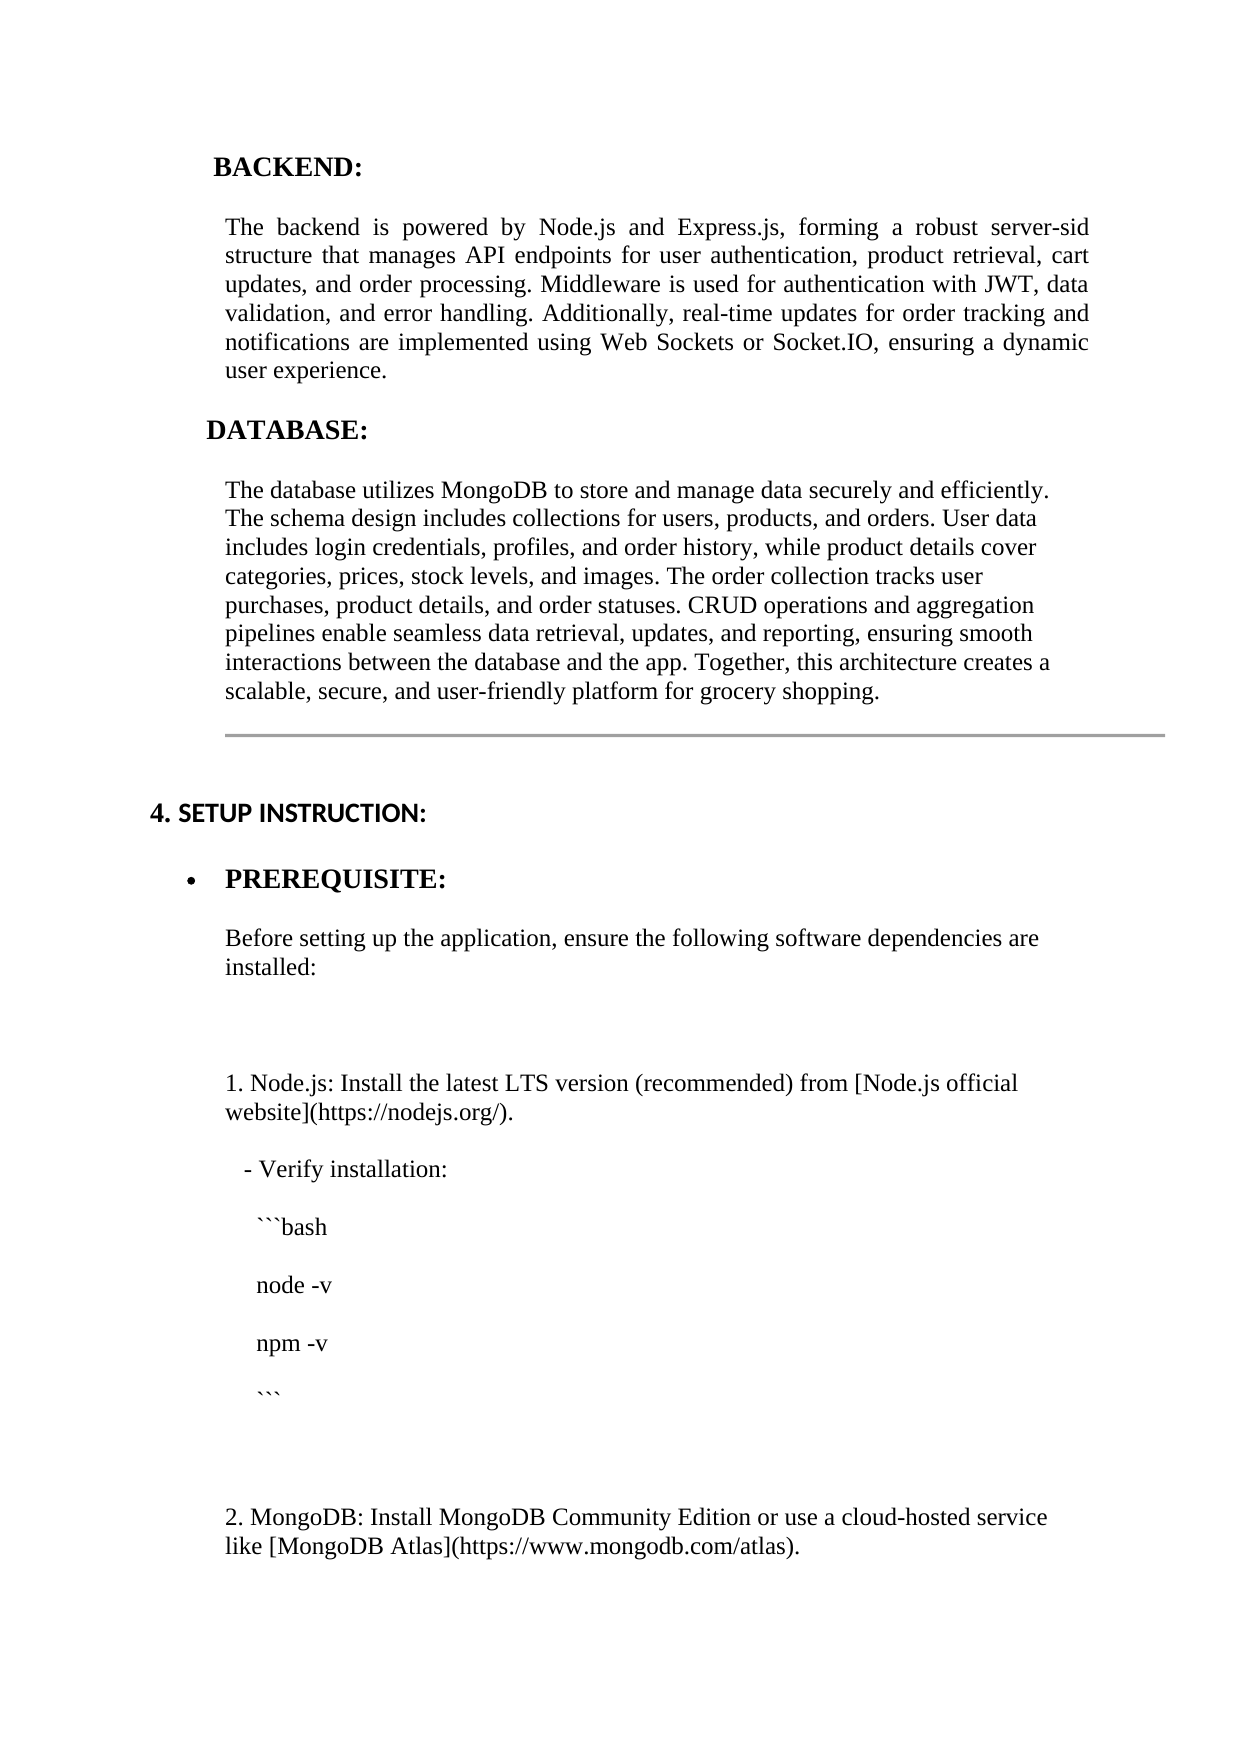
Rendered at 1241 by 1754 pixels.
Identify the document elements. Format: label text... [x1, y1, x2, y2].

text node -v [225, 1270, 1090, 1299]
text BACKEND: [150, 150, 1090, 182]
text - Verify installation: [225, 1154, 1090, 1183]
list PREREQUISITE: [187, 862, 1090, 894]
text DATABASE: [150, 413, 1090, 446]
text The database utilizes MongoDB to store and manage data securely and efficiently. The schema design includes collections for users, products, and orders. User data includes login credentials, profiles, and order history, while product details cover categories, prices, stock levels, and images. The order collection tracks user purchases, product details, and order statuses. CRUD operations and aggregation pipelines enable seamless data retrieval, updates, and reporting, ensuring smooth interactions between the database and the app. Together, this architecture creates a scalable, secure, and user-friendly platform for grocery shopping. [225, 475, 1090, 705]
text ``` [225, 1386, 1090, 1415]
text npm -v [225, 1328, 1090, 1357]
text 1. Node.js: Install the latest LTS version (recommended) from [Node.js official website](https://nodejs.org/). [225, 1068, 1090, 1125]
text 4. SETUP INSTRUCTION: [150, 796, 1090, 830]
text The backend is powered by Node.js and Express.js, forming a robust server-sid structure that manages API endpoints for user authentication, product retrieval, cart updates, and order processing. Middleware is used for authentication with JWT, data validation, and error handling. Additionally, real-time updates for order tracking and notifications are implemented using Web Sockets or Socket.IO, ensuring a dynamic user experience. [225, 212, 1090, 384]
text 2. MongoDB: Install MongoDB Community Edition or use a cloud-hosted service like [MongoDB Atlas](https://www.mongodb.com/atlas). [225, 1502, 1090, 1559]
text ```bash [225, 1212, 1090, 1241]
text Before setting up the application, ensure the following software dependencies are installed: [225, 923, 1090, 981]
